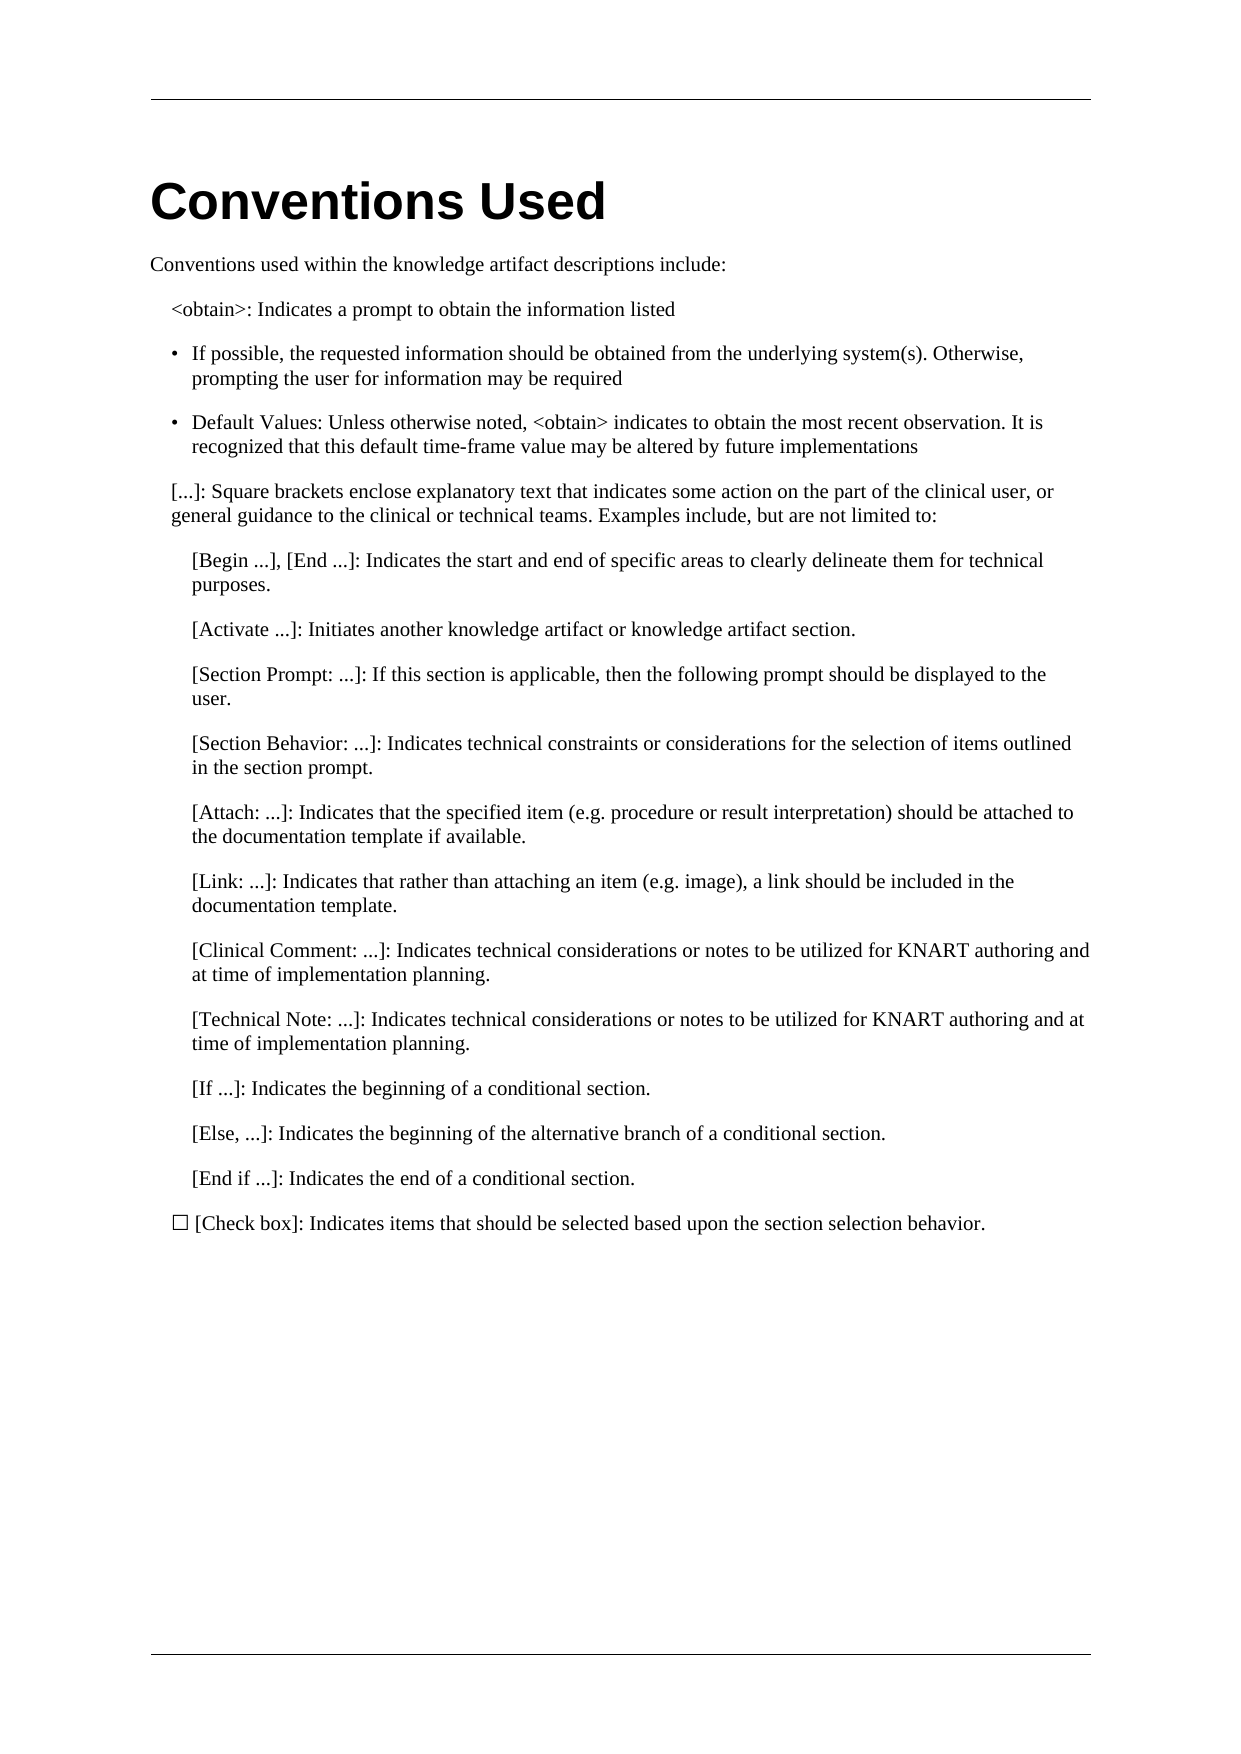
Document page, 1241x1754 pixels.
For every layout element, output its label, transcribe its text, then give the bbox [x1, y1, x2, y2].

text Conventions used within the knowledge artifact descriptions include: [150, 252, 1090, 276]
text [Section Prompt: ...]: If this section is applicable, then the following prompt should be displayed to the user. [192, 662, 1090, 710]
text [If ...]: Indicates the beginning of a conditional section. [192, 1076, 1090, 1100]
list Default Values: Unless otherwise noted, <obtain> indicates to obtain the most recent observation. It is recognized that this default time-frame value may be altered by future implementations [171, 410, 1090, 458]
list If possible, the requested information should be obtained from the underlying system(s). Otherwise, prompting the user for information may be required [171, 341, 1090, 389]
text [...]: Square brackets enclose explanatory text that indicates some action on the part of the clinical user, or general guidance to the clinical or technical teams. Examples include, but are not limited to: [171, 479, 1090, 527]
text [Else, ...]: Indicates the beginning of the alternative branch of a conditional section. [192, 1121, 1090, 1145]
text Conventions Used [150, 171, 1090, 231]
text [End if ...]: Indicates the end of a conditional section. [192, 1166, 1090, 1190]
text [Technical Note: ...]: Indicates technical considerations or notes to be utilized for KNART authoring and at time of implementation planning. [192, 1007, 1090, 1055]
text <obtain>: Indicates a prompt to obtain the information listed [171, 296, 1090, 321]
text [Begin ...], [End ...]: Indicates the start and end of specific areas to clearly delineate them for technical purposes. [192, 548, 1090, 596]
text [Section Behavior: ...]: Indicates technical constraints or considerations for the selection of items outlined in the section prompt. [192, 731, 1090, 779]
text [Clinical Comment: ...]: Indicates technical considerations or notes to be utilized for KNART authoring and at time of implementation planning. [192, 938, 1090, 986]
text [Activate ...]: Initiates another knowledge artifact or knowledge artifact section. [192, 617, 1090, 641]
text [Link: ...]: Indicates that rather than attaching an item (e.g. image), a link should be included in the documentation template. [192, 869, 1090, 917]
text ☐ [Check box]: Indicates items that should be selected based upon the section selection behavior. [171, 1211, 1090, 1234]
text [Attach: ...]: Indicates that the specified item (e.g. procedure or result interpretation) should be attached to the documentation template if available. [192, 800, 1090, 848]
